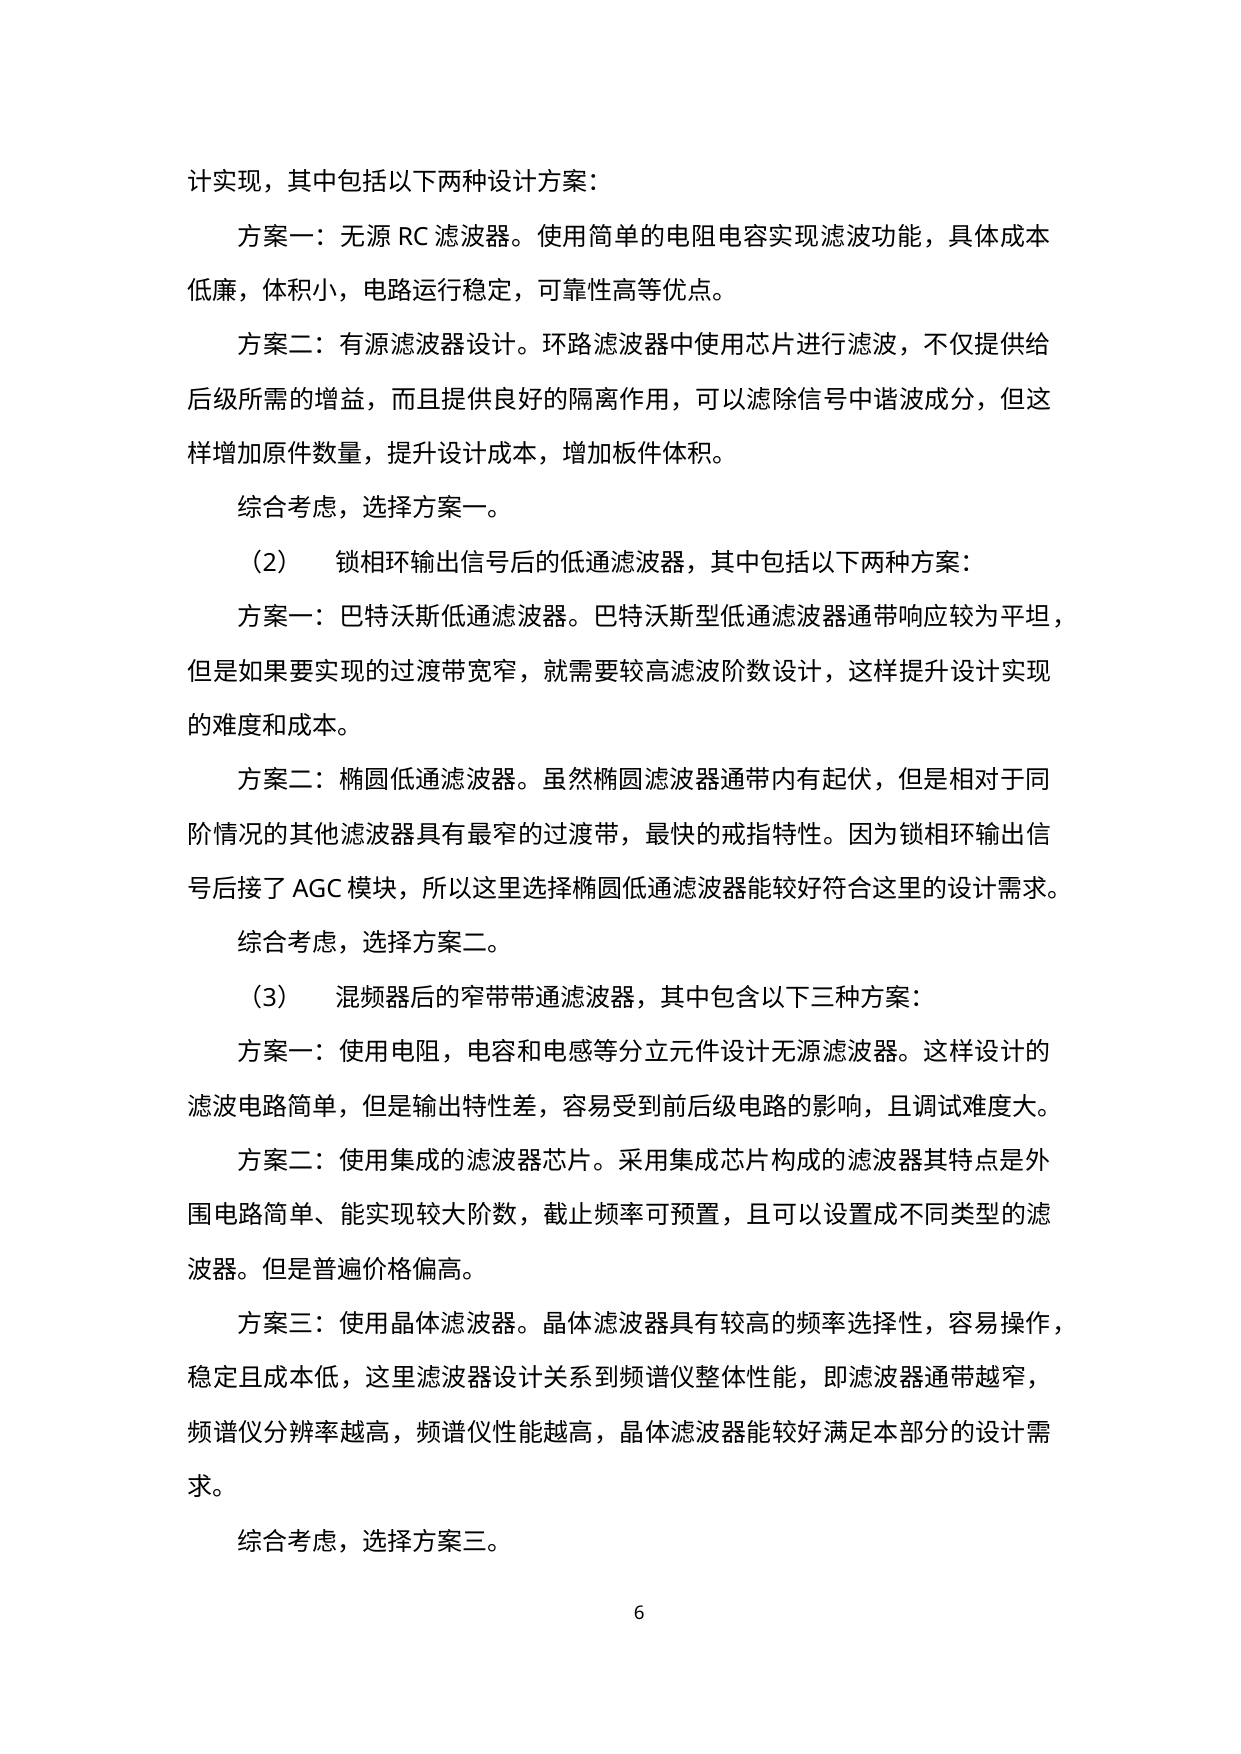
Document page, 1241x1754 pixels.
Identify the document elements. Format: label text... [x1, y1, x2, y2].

text 方案二：椭圆低通滤波器。虽然椭圆滤波器通带内有起伏，但是相对于同阶情况的其他滤波器具有最窄的过渡带，最快的戒指特性。因为锁相环输出信号后接了AGC模块，所以这里选择椭圆低通滤波器能较好符合这里的设计需求。 [187, 760, 1053, 905]
list 锁相环输出信号后的低通滤波器，其中包括以下两种方案： [237, 542, 1053, 578]
text 方案一：巴特沃斯低通滤波器。巴特沃斯型低通滤波器通带响应较为平坦，但是如果要实现的过渡带宽窄，就需要较高滤波阶数设计，这样提升设计实现的难度和成本。 [187, 597, 1053, 742]
text 综合考虑，选择方案一。 [187, 488, 1053, 524]
text 综合考虑，选择方案二。 [187, 923, 1053, 959]
text 方案一：无源RC滤波器。使用简单的电阻电容实现滤波功能，具体成本低廉，体积小，电路运行稳定，可靠性高等优点。 [187, 216, 1053, 307]
text 方案二：有源滤波器设计。环路滤波器中使用芯片进行滤波，不仅提供给后级所需的增益，而且提供良好的隔离作用，可以滤除信号中谐波成分，但这样增加原件数量，提升设计成本，增加板件体积。 [187, 325, 1053, 470]
text 方案三：使用晶体滤波器。晶体滤波器具有较高的频率选择性，容易操作，稳定且成本低，这里滤波器设计关系到频谱仪整体性能，即滤波器通带越窄，频谱仪分辨率越高，频谱仪性能越高，晶体滤波器能较好满足本部分的设计需求。 [187, 1303, 1053, 1503]
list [187, 162, 1053, 198]
list 混频器后的窄带带通滤波器，其中包含以下三种方案： [237, 977, 1053, 1013]
text 方案一：使用电阻，电容和电感等分立元件设计无源滤波器。这样设计的滤波电路简单，但是输出特性差，容易受到前后级电路的影响，且调试难度大。 [187, 1032, 1053, 1122]
text 综合考虑，选择方案三。 [187, 1521, 1053, 1557]
text 方案二：使用集成的滤波器芯片。采用集成芯片构成的滤波器其特点是外围电路简单、能实现较大阶数，截止频率可预置，且可以设置成不同类型的滤波器。但是普遍价格偏高。 [187, 1140, 1053, 1285]
